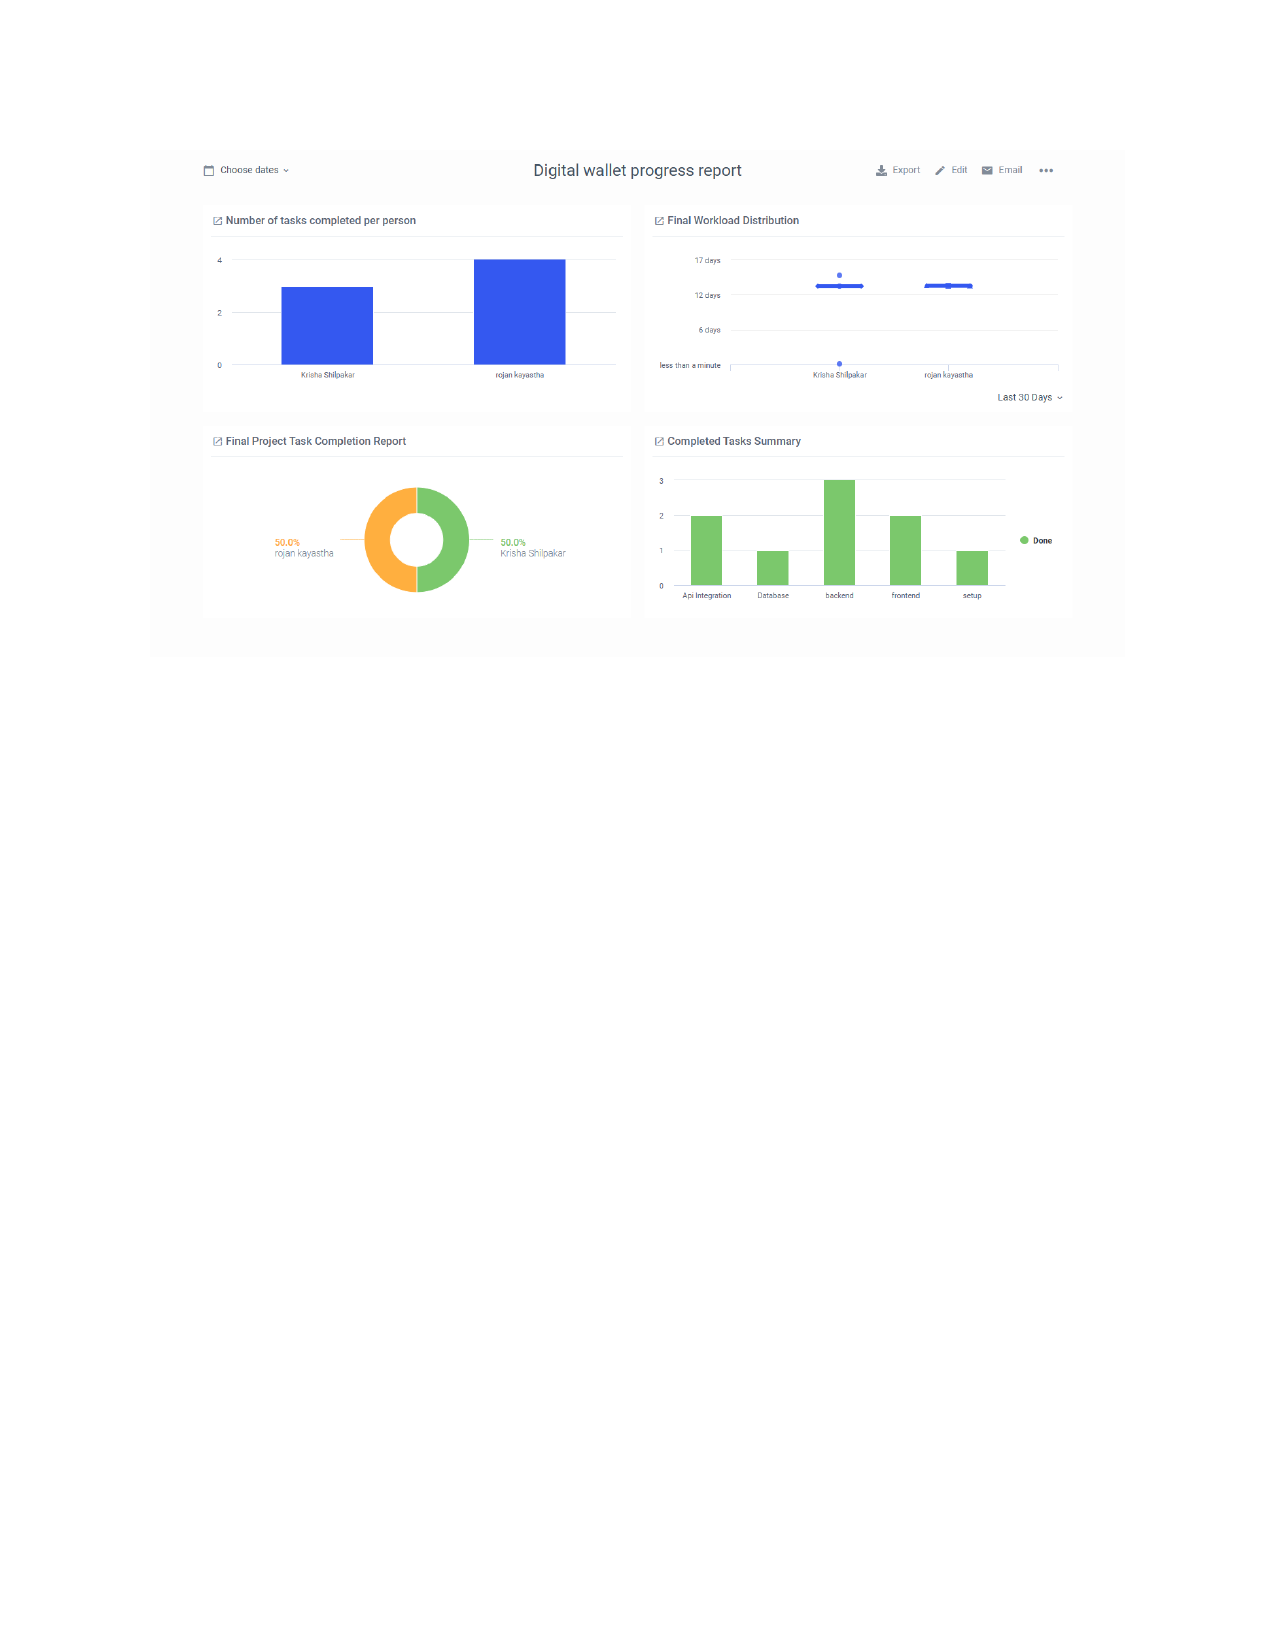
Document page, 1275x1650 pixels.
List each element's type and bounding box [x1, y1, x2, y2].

picture [150, 150, 1125, 657]
